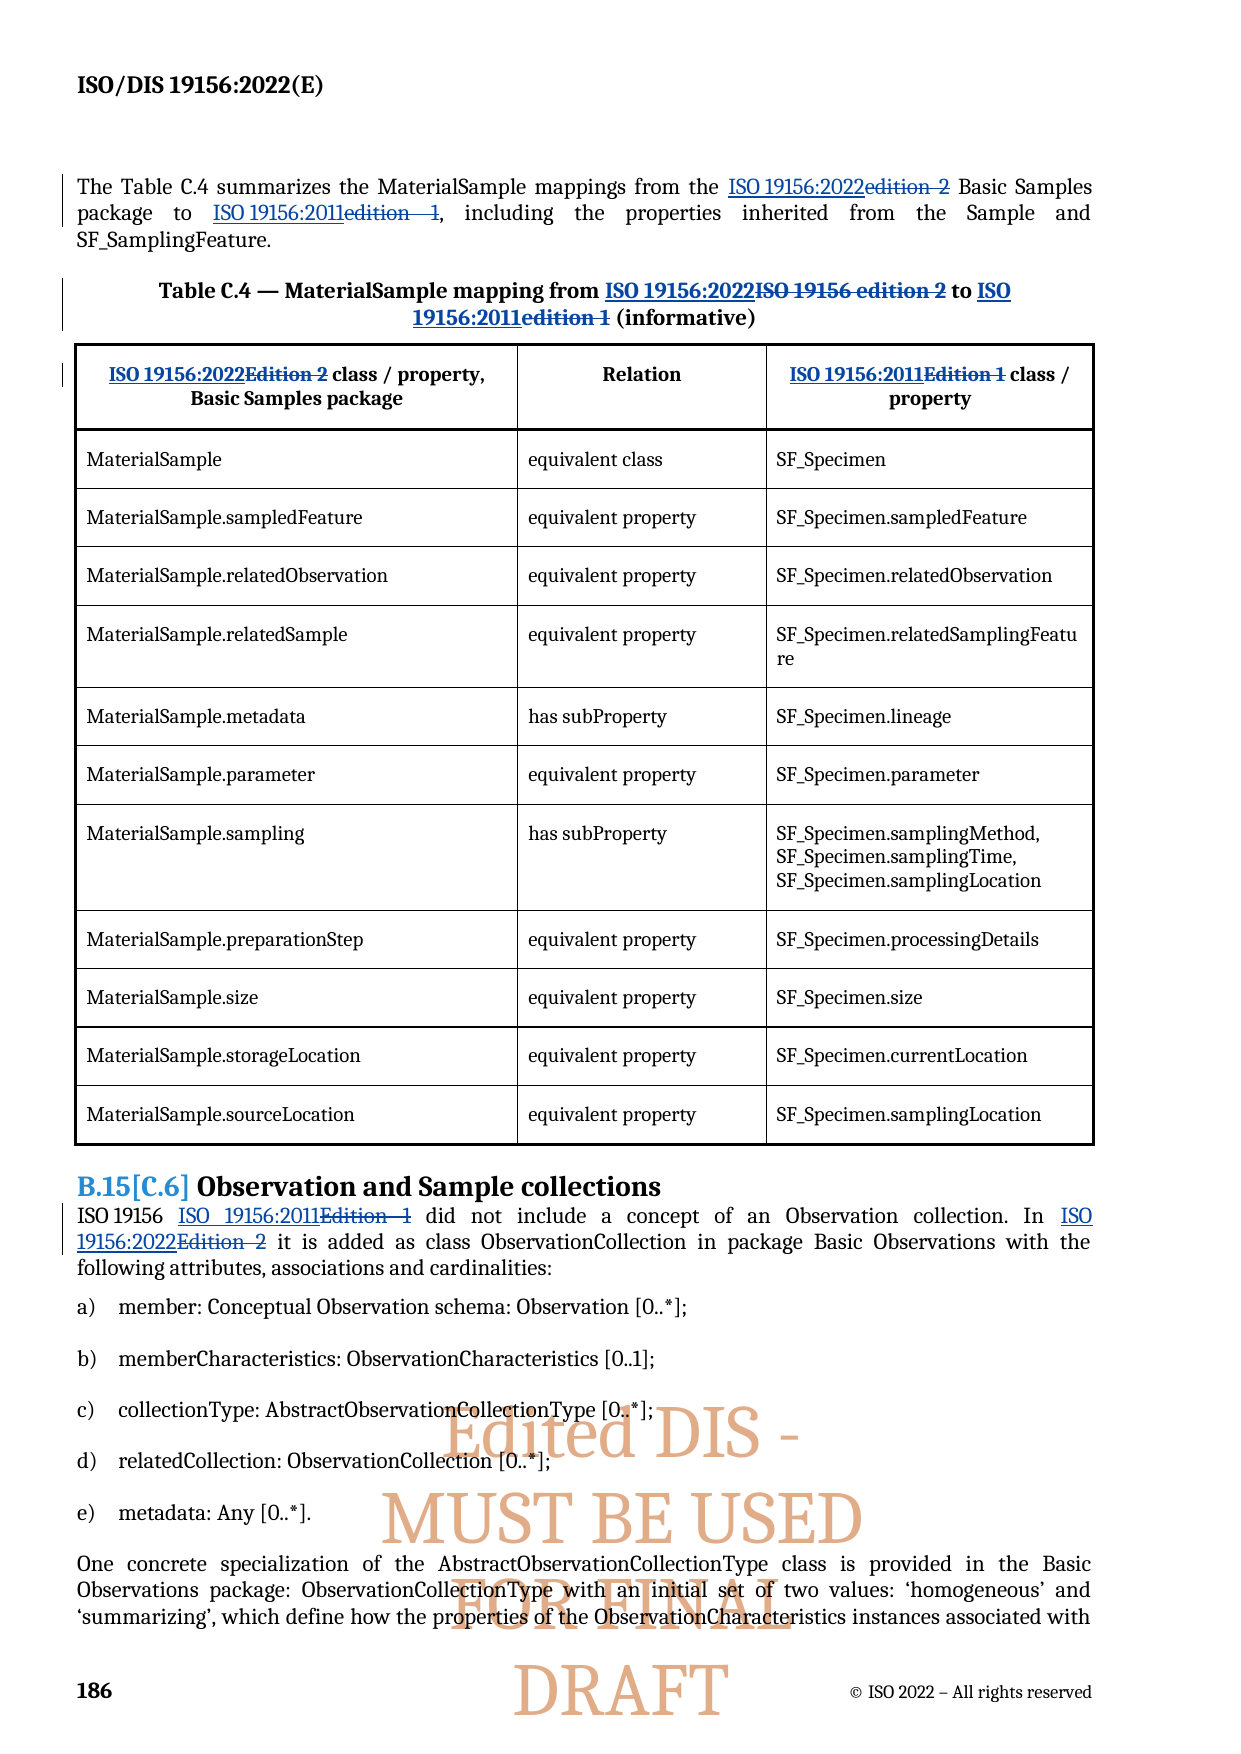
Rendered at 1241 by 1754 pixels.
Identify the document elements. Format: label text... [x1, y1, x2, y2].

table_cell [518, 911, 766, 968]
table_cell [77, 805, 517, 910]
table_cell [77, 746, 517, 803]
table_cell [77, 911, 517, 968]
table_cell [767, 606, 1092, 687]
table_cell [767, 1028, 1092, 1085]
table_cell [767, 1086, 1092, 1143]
list e) metadata: Any [0..*]. [77, 1499, 1092, 1526]
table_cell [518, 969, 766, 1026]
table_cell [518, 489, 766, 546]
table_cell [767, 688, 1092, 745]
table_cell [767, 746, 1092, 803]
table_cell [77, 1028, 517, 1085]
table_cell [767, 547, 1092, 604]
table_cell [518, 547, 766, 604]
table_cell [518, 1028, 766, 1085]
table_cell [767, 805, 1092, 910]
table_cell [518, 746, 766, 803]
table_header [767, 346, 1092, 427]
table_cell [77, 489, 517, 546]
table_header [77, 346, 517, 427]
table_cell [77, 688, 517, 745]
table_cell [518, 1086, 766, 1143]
list c) collectionType: AbstractObservationCollectionType [0..*]; [77, 1397, 1092, 1423]
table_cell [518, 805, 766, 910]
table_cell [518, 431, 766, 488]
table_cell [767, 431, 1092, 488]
text ISO 19156 did not include a concept of an Observation collection. In it is added as class ObservationCollection in package Basic Observations with the following attributes, associations and cardinalities: [77, 1202, 1092, 1282]
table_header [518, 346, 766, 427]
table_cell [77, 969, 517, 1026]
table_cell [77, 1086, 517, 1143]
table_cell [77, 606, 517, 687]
text The Table C.4 summarizes the MaterialSample mappings from the Basic Samples package to , including the properties inherited from the Sample and SF_SamplingFeature. [77, 174, 1092, 253]
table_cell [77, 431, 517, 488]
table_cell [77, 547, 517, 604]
title Table C.4 — MaterialSample mapping from to (informative) [77, 278, 1092, 331]
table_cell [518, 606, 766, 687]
list d) relatedCollection: ObservationCollection [0..*]; [77, 1448, 1092, 1474]
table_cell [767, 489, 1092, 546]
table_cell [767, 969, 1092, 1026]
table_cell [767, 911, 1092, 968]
text Observation and Sample collections [77, 1174, 1092, 1202]
list a) member: Conceptual Observation schema: Observation [0..*]; [77, 1294, 1092, 1320]
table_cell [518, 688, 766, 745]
list b) memberCharacteristics: ObservationCharacteristics [0..1]; [77, 1345, 1092, 1372]
